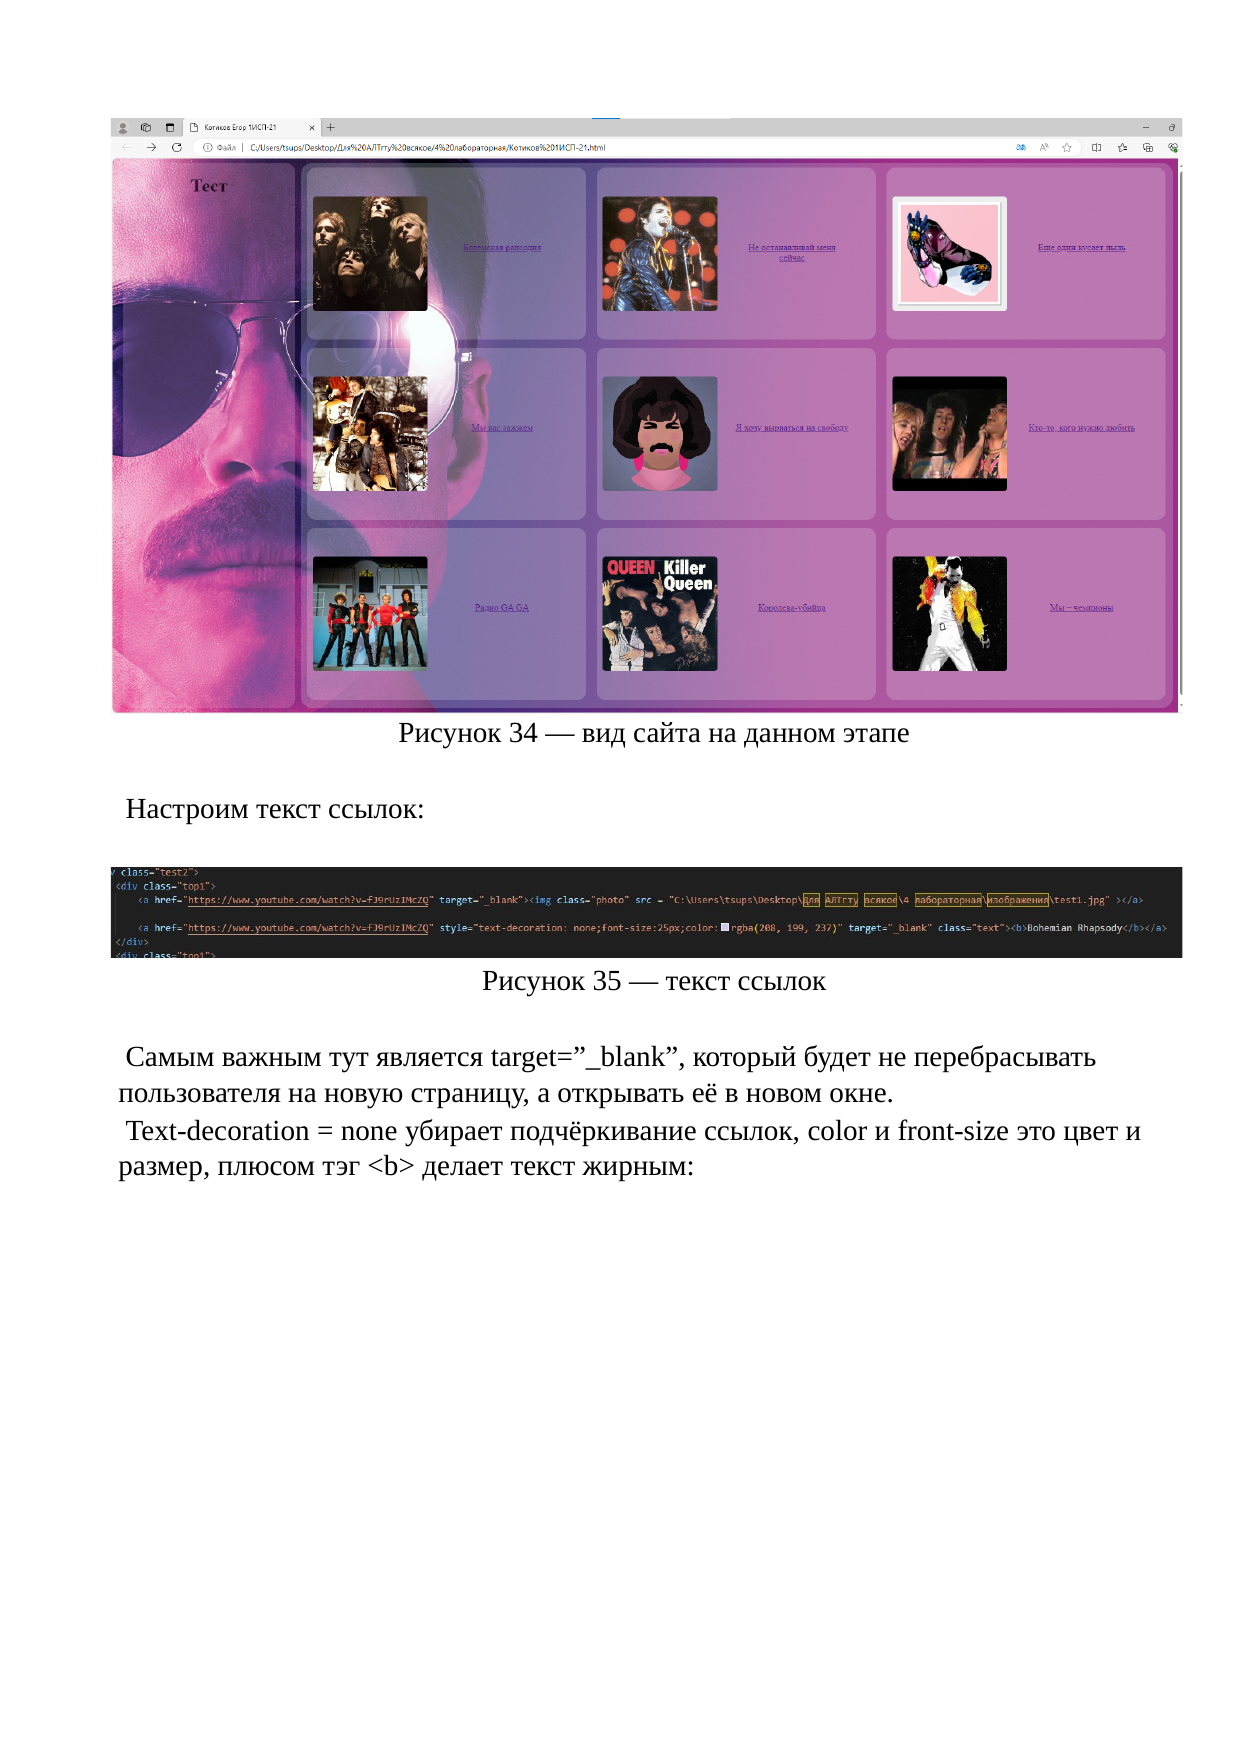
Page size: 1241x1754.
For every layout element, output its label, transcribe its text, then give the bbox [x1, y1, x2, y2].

text Настроим текст ссылок: [118, 791, 1190, 825]
picture [110, 867, 1183, 958]
text Text-decoration = none убирает подчёркивание ссылок, color и front-size это цвет и размер, плюсом тэг <b> делает текст жирным: [118, 1113, 1190, 1182]
text Самым важным тут является target=”_blank”, который будет не перебрасывать пользователя на новую страницу, а открывать её в новом окне. [118, 1039, 1190, 1108]
picture [110, 118, 1183, 714]
